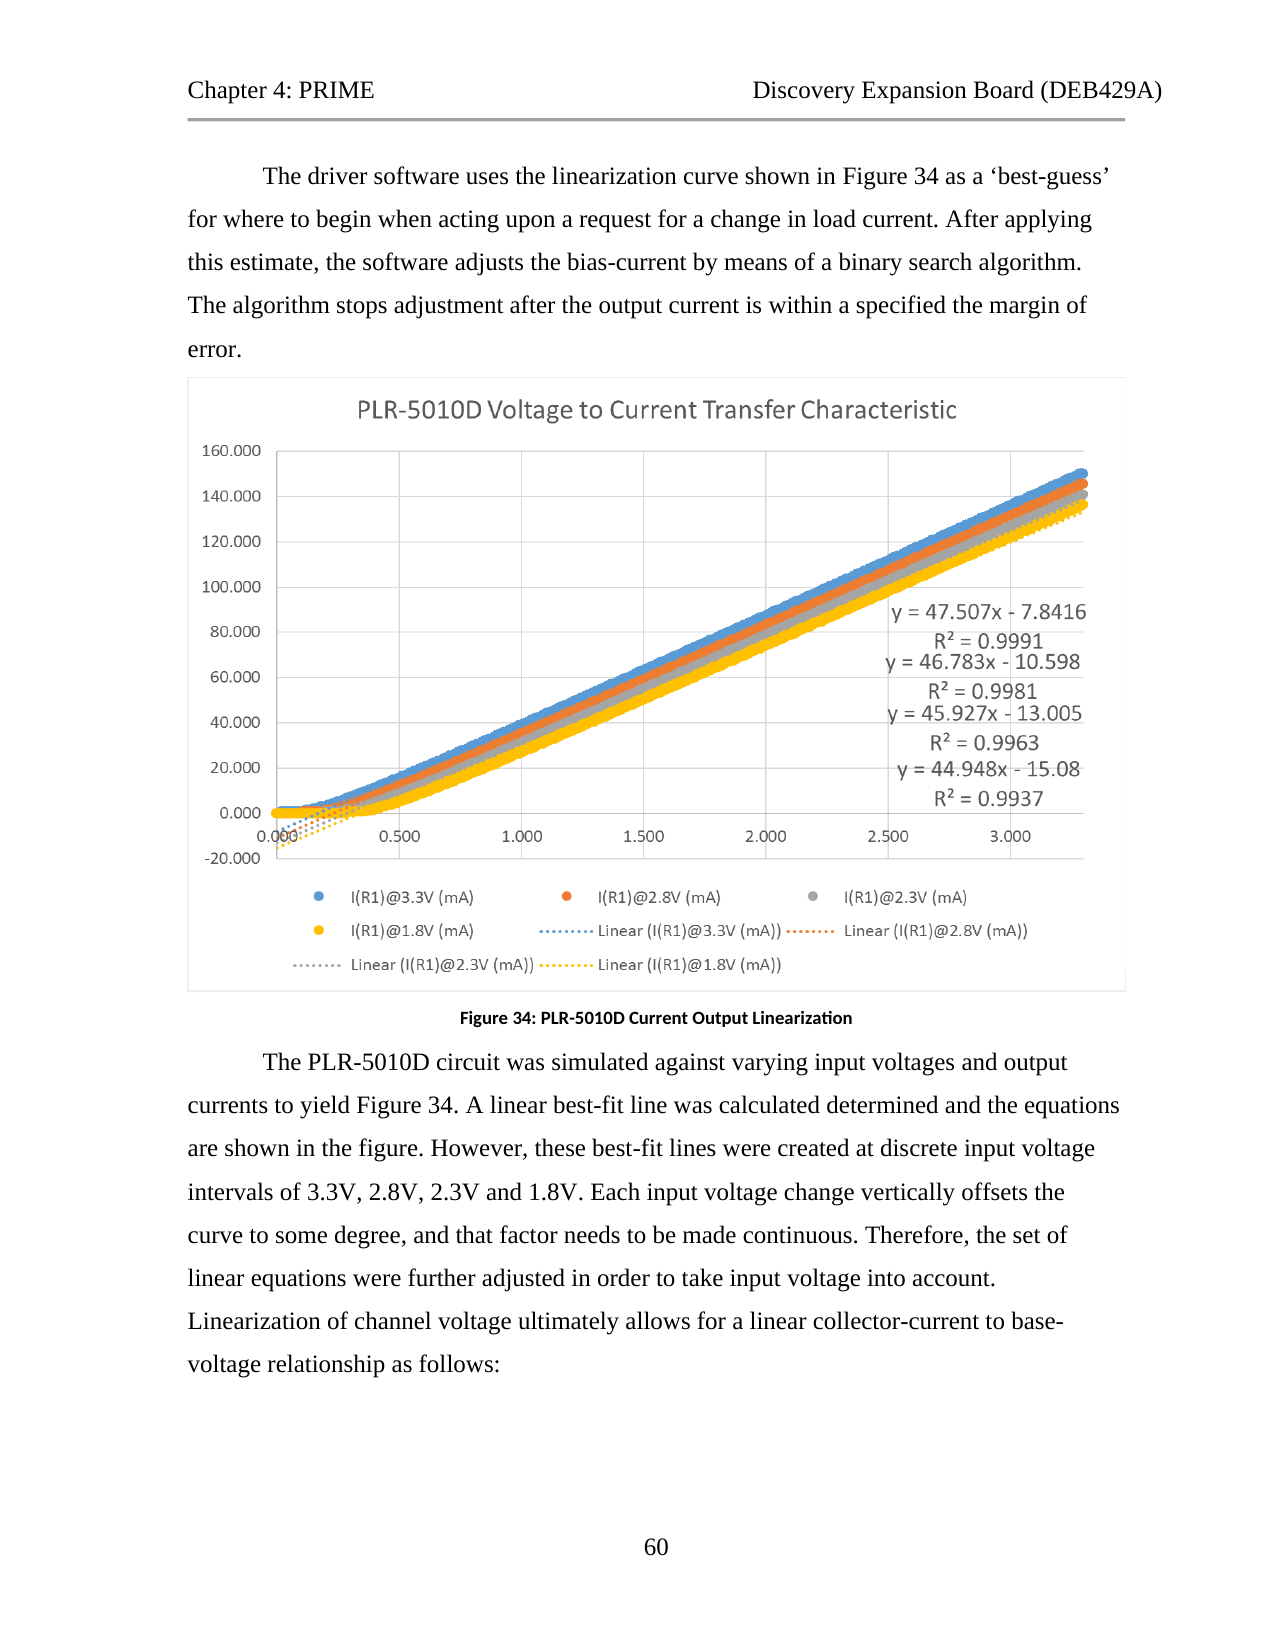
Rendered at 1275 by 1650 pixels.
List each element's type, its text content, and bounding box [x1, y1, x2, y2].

text Figure 34: PLR-5010D Current Output Linearization [187, 1006, 1125, 1029]
picture [187, 376, 1125, 992]
text The PLR-5010D circuit was simulated against varying input voltages and output currents to yield Figure 34. A linear best-fit line was calculated determined and the equations are shown in the figure. However, these best-fit lines were created at discrete input voltage intervals of 3.3V, 2.8V, 2.3V and 1.8V. Each input voltage change vertically offsets the curve to some degree, and that factor needs to be made continuous. Therefore, the set of linear equations were further adjusted in order to take input voltage into account. Linearization of channel voltage ultimately allows for a linear collector-current to base-voltage relationship as follows: [187, 1047, 1125, 1378]
text The driver software uses the linearization curve shown in Figure 34 as a ‘best-guess’ for where to begin when acting upon a request for a change in load current. After applying this estimate, the software adjusts the bias-current by means of a binary search algorithm. The algorithm stops adjustment after the output current is within a specified the margin of error. [187, 161, 1125, 362]
